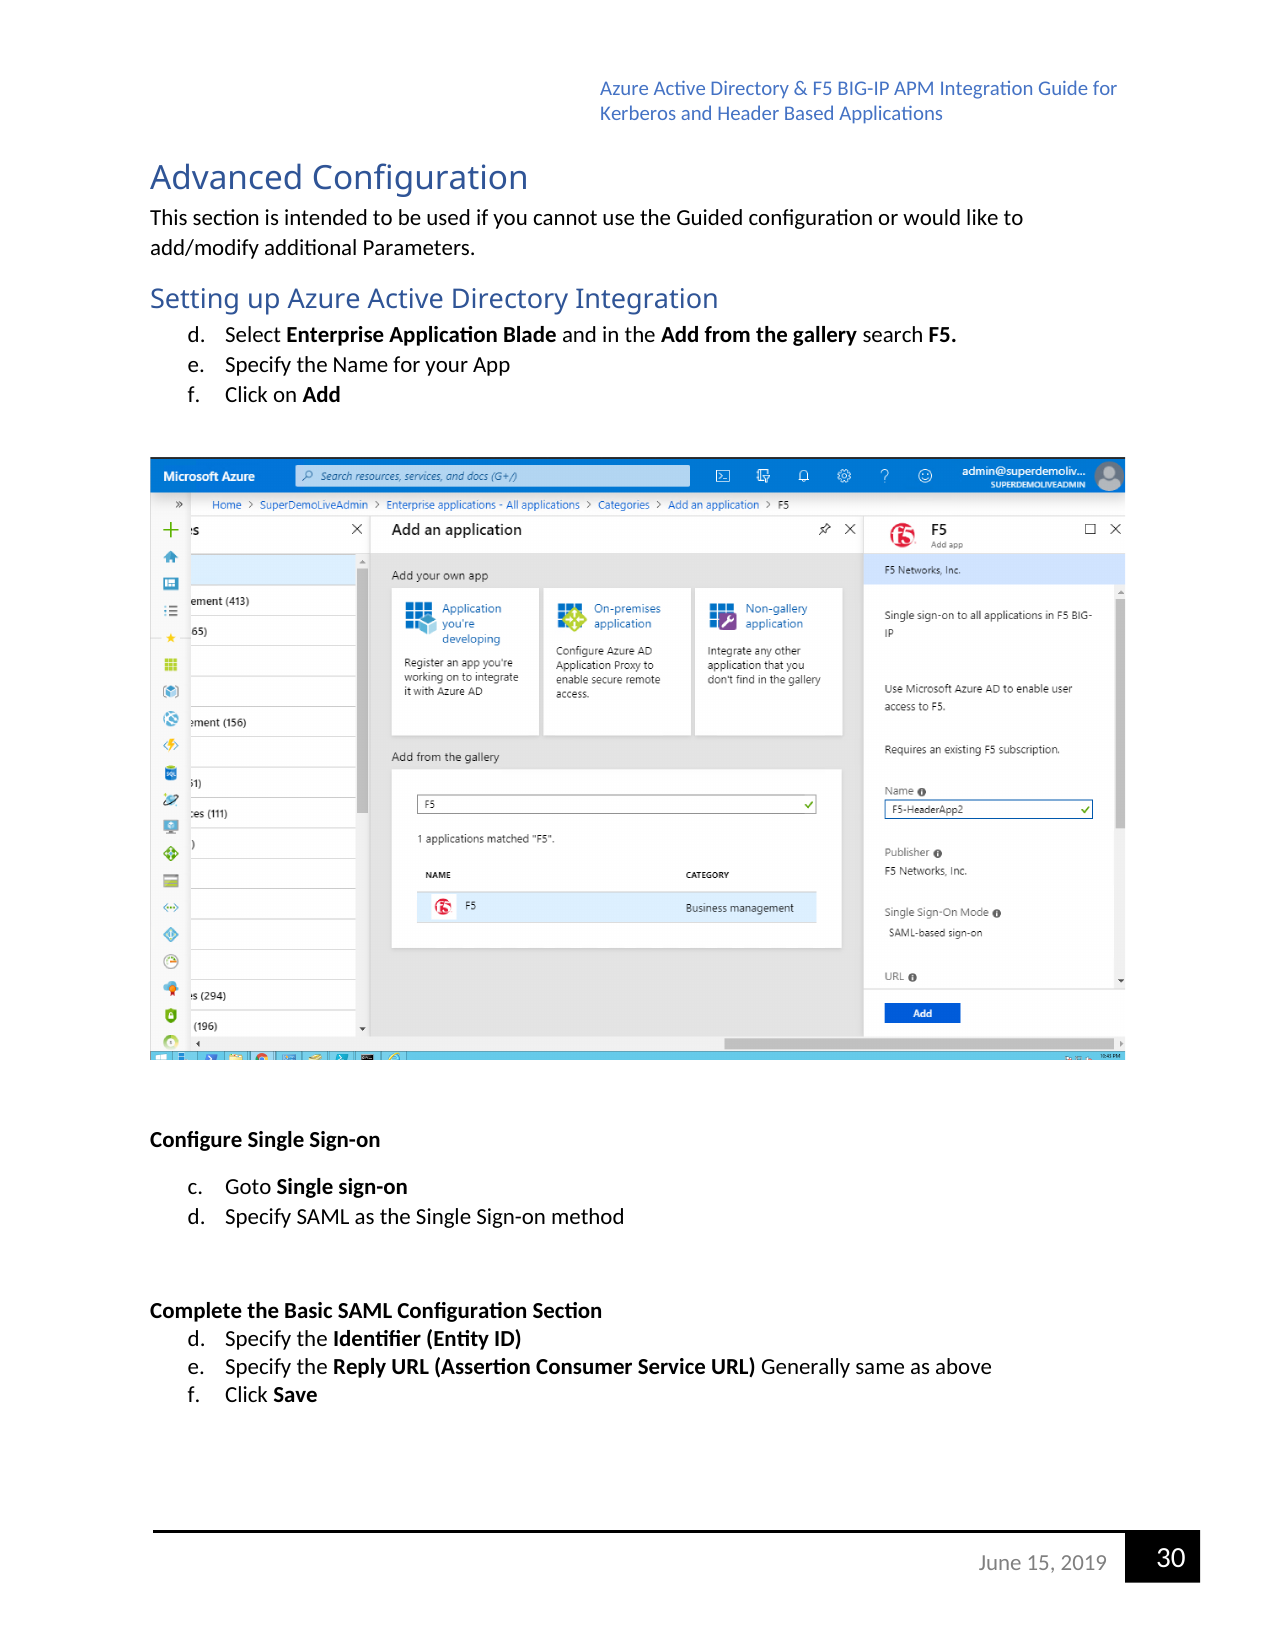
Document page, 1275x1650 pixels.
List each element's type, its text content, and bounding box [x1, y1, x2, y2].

subtitle Advanced Configuration [150, 154, 1125, 199]
list Specify SAML as the Single Sign-on method [187, 1202, 1125, 1230]
list Goto Single sign-on [187, 1172, 1125, 1200]
text Complete the Basic SAML Configuration Section [150, 1296, 1125, 1324]
text This section is intended to be used if you cannot use the Guided configuration or would like to add/modify additional Parameters. [150, 203, 1125, 261]
subtitle Setting up Azure Active Directory Integration [150, 280, 1125, 317]
list Specify the Identifier (Entity ID) [187, 1324, 1125, 1352]
picture [150, 457, 1125, 1060]
list Select Enterprise Application Blade and in the Add from the gallery search F5. [187, 320, 1125, 348]
list Specify the Name for your App [187, 350, 1125, 378]
text Configure Single Sign-on [150, 1125, 1125, 1153]
list Click on Add [187, 380, 1125, 408]
list Click Save [187, 1380, 1125, 1408]
list Specify the Reply URL (Assertion Consumer Service URL) Generally same as above [187, 1352, 1125, 1380]
